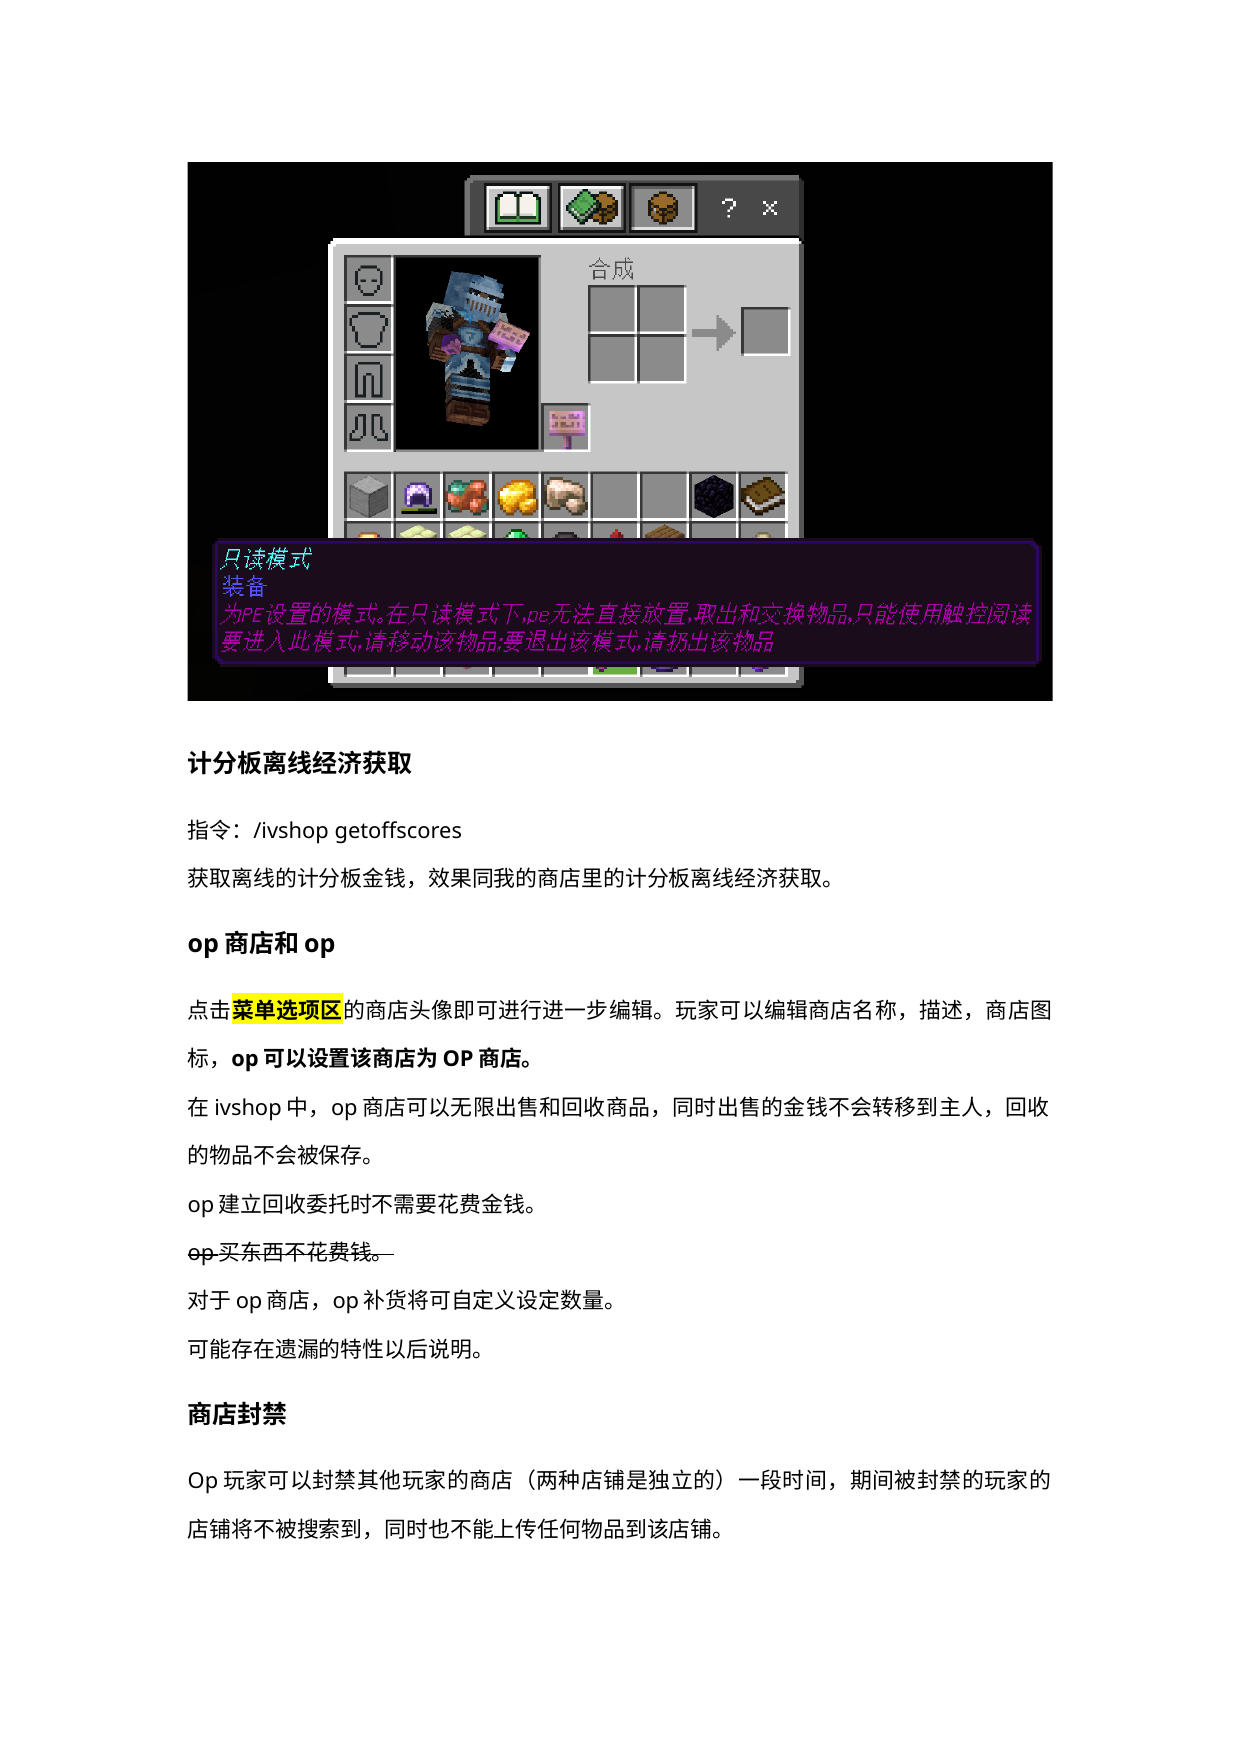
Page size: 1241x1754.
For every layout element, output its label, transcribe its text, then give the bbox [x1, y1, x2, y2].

subtitle 计分板离线经济获取 [187, 729, 1053, 794]
subtitle 商店封禁 [187, 1380, 1053, 1445]
text op建立回收委托时不需要花费金钱。 [187, 1186, 1053, 1219]
text 获取离线的计分板金钱，效果同我的商店里的计分板离线经济获取。 [187, 861, 1053, 893]
text op买东西不花费钱。 [187, 1235, 1053, 1267]
subtitle op商店和op [187, 909, 1053, 974]
text 指令：/ivshop getoffscores [187, 812, 1053, 845]
text 点击菜单选项区的商店头像即可进行进一步编辑。玩家可以编辑商店名称，描述，商店图标，op可以设置该商店为OP商店。 [187, 992, 1053, 1073]
text 可能存在遗漏的特性以后说明。 [187, 1331, 1053, 1364]
picture [187, 162, 1053, 701]
text 对于op商店，op补货将可自定义设定数量。 [187, 1283, 1053, 1316]
text Op玩家可以封禁其他玩家的商店（两种店铺是独立的）一段时间，期间被封禁的玩家的店铺将不被搜索到，同时也不能上传任何物品到该店铺。 [187, 1463, 1053, 1544]
text 在ivshop中，op商店可以无限出售和回收商品，同时出售的金钱不会转移到主人，回收的物品不会被保存。 [187, 1089, 1053, 1171]
